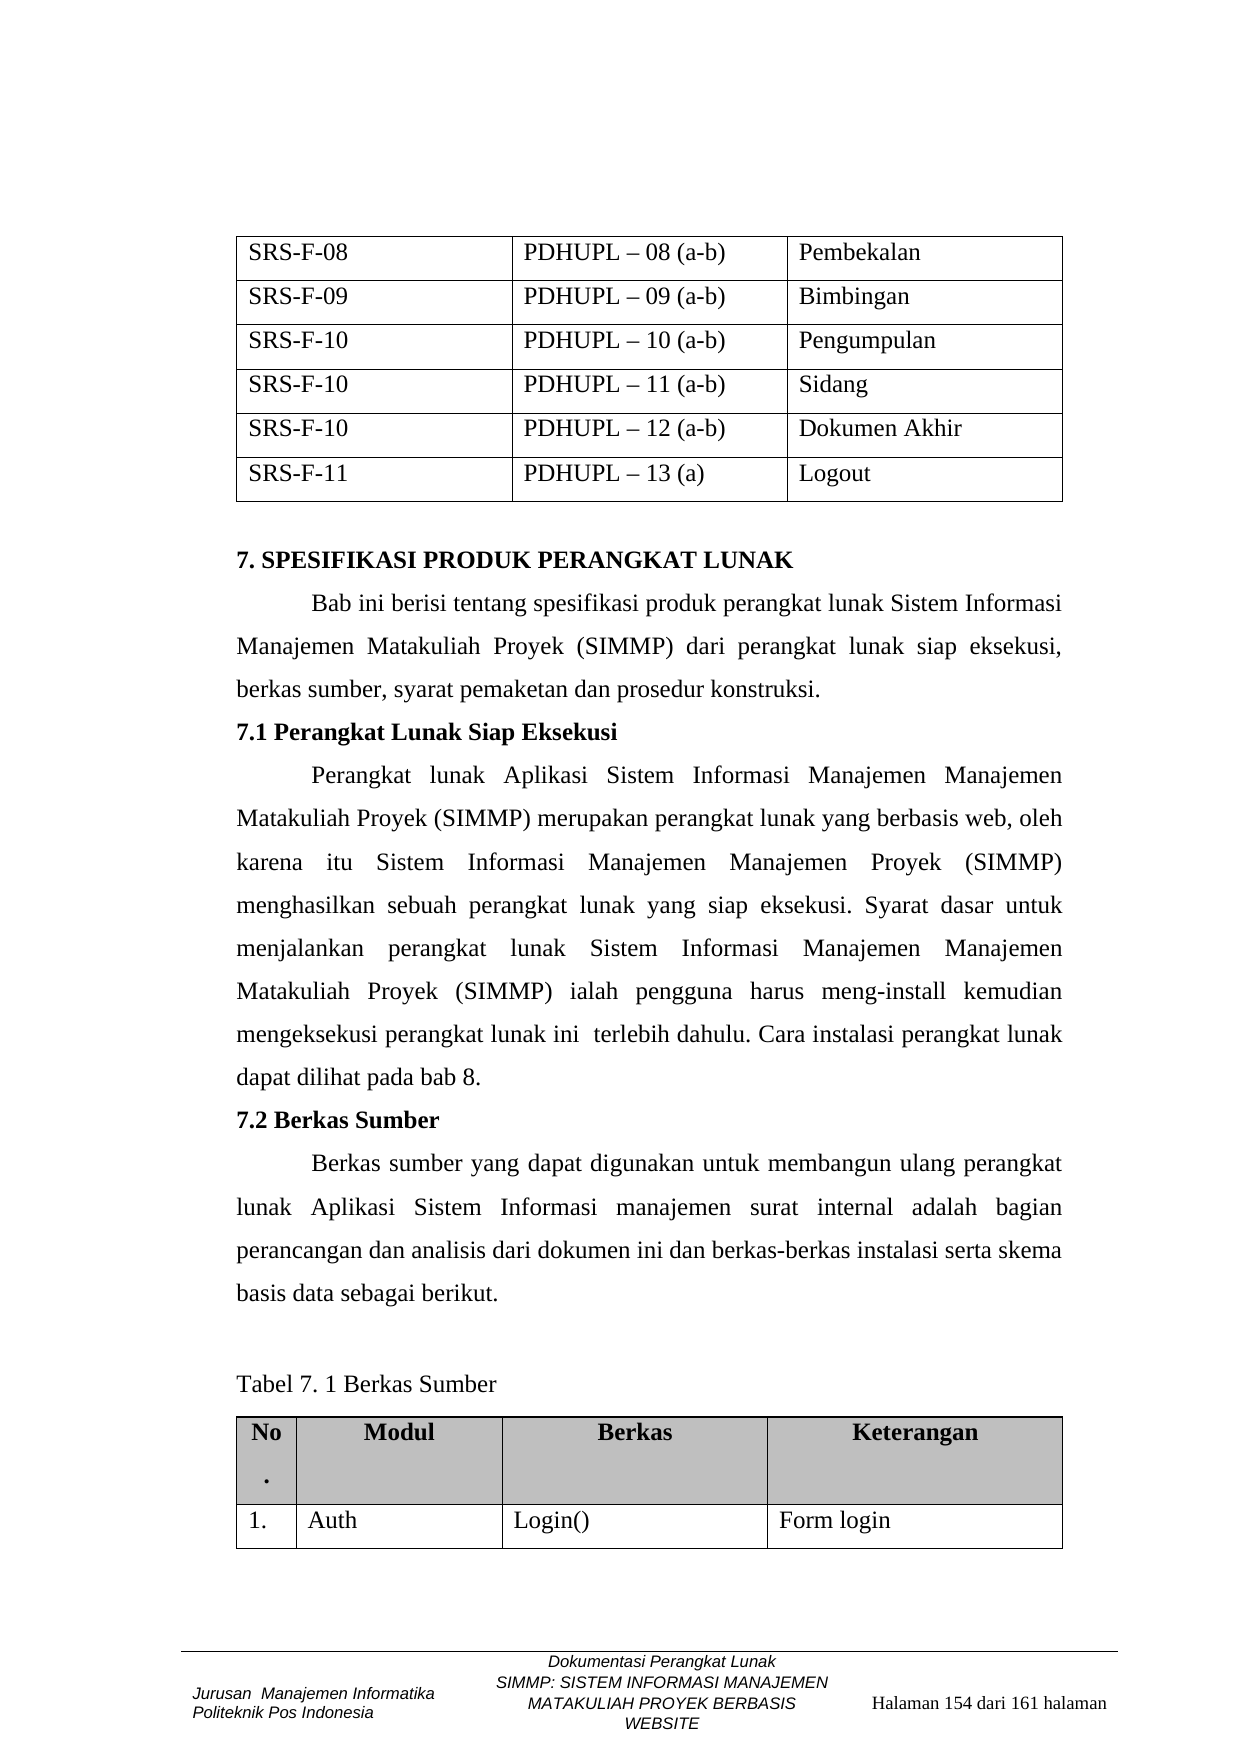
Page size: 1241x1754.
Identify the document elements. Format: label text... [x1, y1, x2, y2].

subtitle 7. SPESIFIKASI PRODUK PERANGKAT LUNAK [236, 545, 1063, 573]
text Perangkat lunak Aplikasi Sistem Informasi Manajemen Manajemen Matakuliah Proyek (SIMMP) merupakan perangkat lunak yang berbasis web, oleh karena itu Sistem Informasi Manajemen Manajemen Proyek (SIMMP) menghasilkan sebuah perangkat lunak yang siap eksekusi. Syarat dasar untuk menjalankan perangkat lunak Sistem Informasi Manajemen Manajemen Matakuliah Proyek (SIMMP) ialah pengguna harus meng-install kemudian mengeksekusi perangkat lunak ini terlebih dahulu. Cara instalasi perangkat lunak dapat dilihat pada bab 8. [236, 760, 1063, 1091]
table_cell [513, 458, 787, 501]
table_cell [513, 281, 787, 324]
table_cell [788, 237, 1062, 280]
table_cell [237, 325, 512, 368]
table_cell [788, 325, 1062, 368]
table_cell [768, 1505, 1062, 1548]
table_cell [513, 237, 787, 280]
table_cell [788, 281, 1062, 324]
text Bab ini berisi tentang spesifikasi produk perangkat lunak Sistem Informasi Manajemen Matakuliah Proyek (SIMMP) dari perangkat lunak siap eksekusi, berkas sumber, syarat pemaketan dan prosedur konstruksi. [236, 588, 1063, 703]
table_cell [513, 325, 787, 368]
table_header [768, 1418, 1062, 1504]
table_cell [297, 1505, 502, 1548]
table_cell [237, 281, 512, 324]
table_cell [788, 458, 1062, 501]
subtitle 7.1 Perangkat Lunak Siap Eksekusi [236, 717, 1063, 746]
text Berkas sumber yang dapat digunakan untuk membangun ulang perangkat lunak Aplikasi Sistem Informasi manajemen surat internal adalah bagian perancangan dan analisis dari dokumen ini dan berkas-berkas instalasi serta skema basis data sebagai berikut. [236, 1148, 1063, 1307]
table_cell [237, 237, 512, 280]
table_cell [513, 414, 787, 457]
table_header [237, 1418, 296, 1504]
subtitle 7.2 Berkas Sumber [236, 1105, 1063, 1134]
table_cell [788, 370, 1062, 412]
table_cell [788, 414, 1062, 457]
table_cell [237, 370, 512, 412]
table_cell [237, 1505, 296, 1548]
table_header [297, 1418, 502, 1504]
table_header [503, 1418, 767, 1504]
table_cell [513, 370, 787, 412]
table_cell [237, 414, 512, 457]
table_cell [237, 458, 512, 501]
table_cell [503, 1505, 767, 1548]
